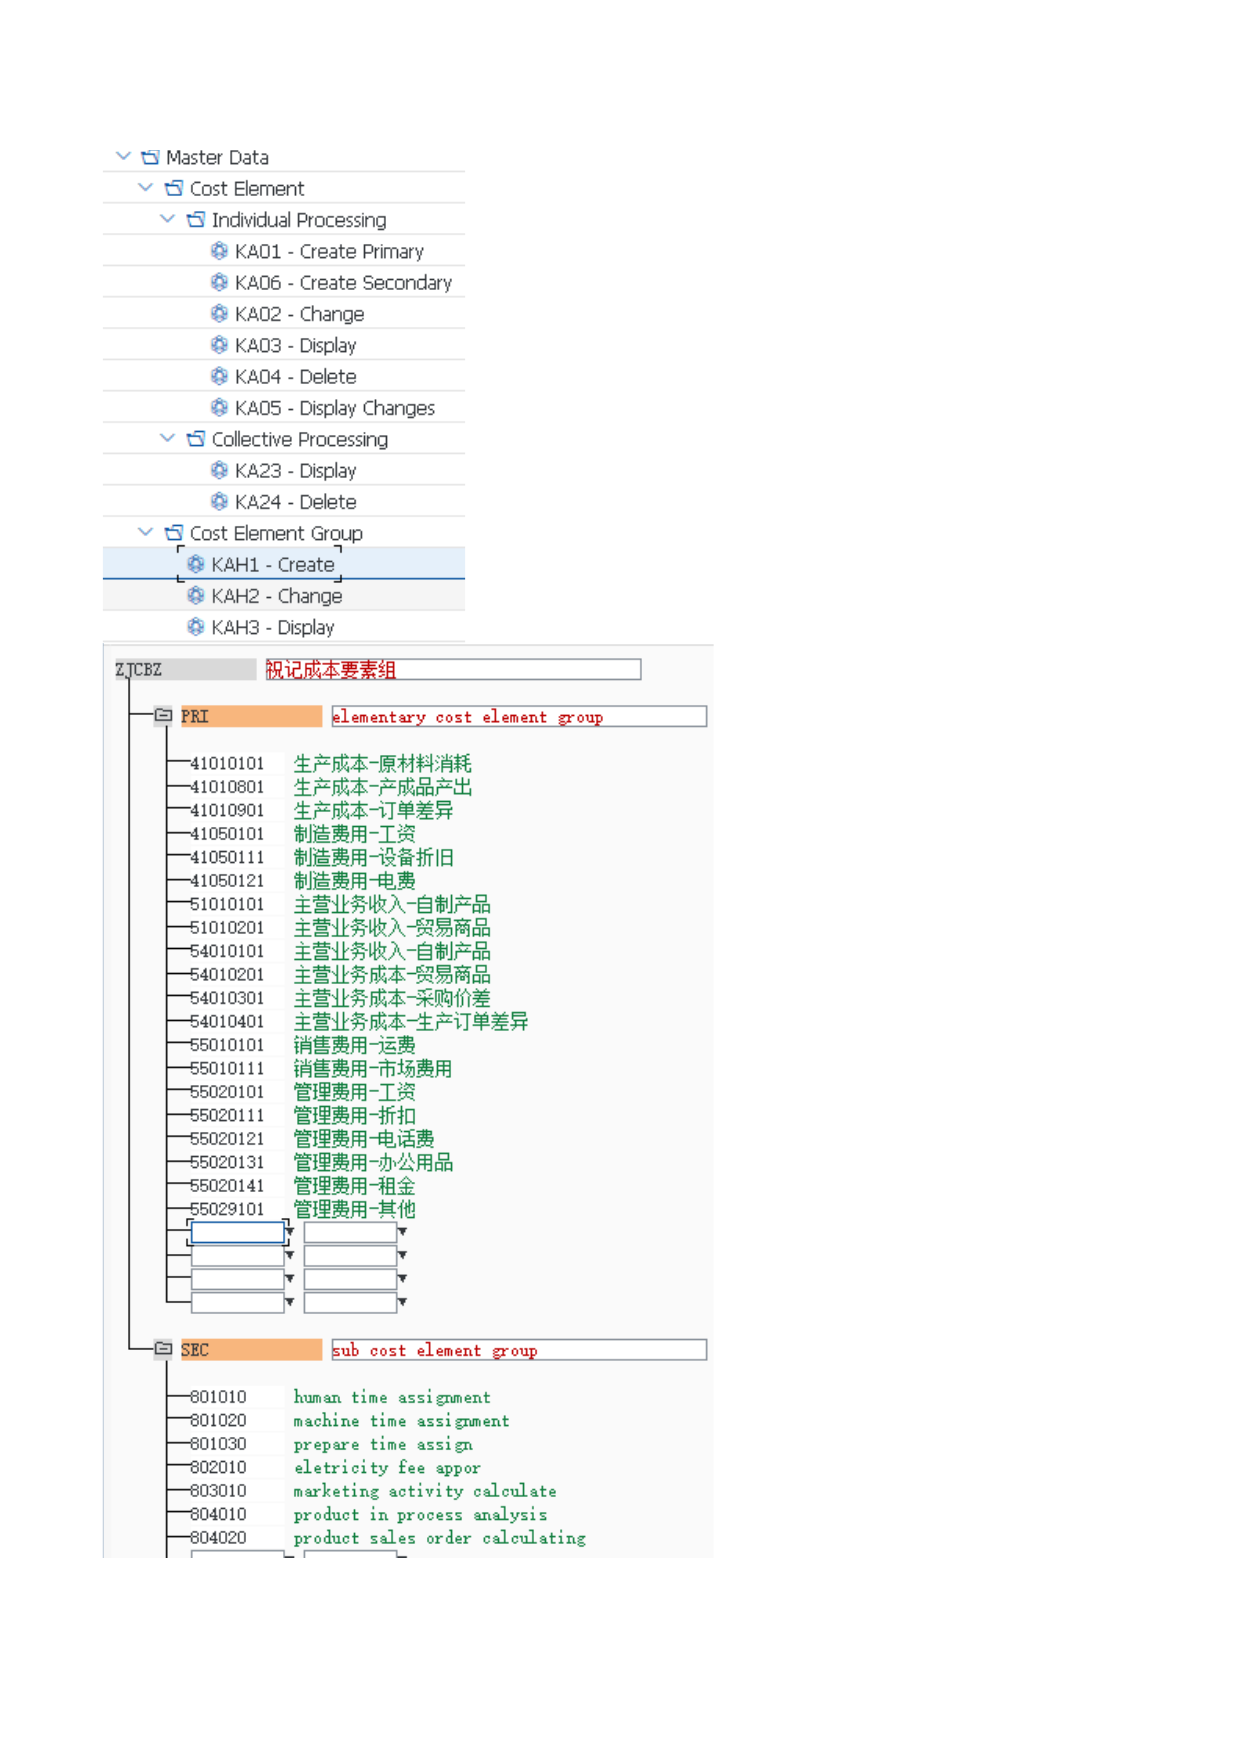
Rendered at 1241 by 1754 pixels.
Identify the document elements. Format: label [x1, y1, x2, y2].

picture [102, 150, 714, 1558]
